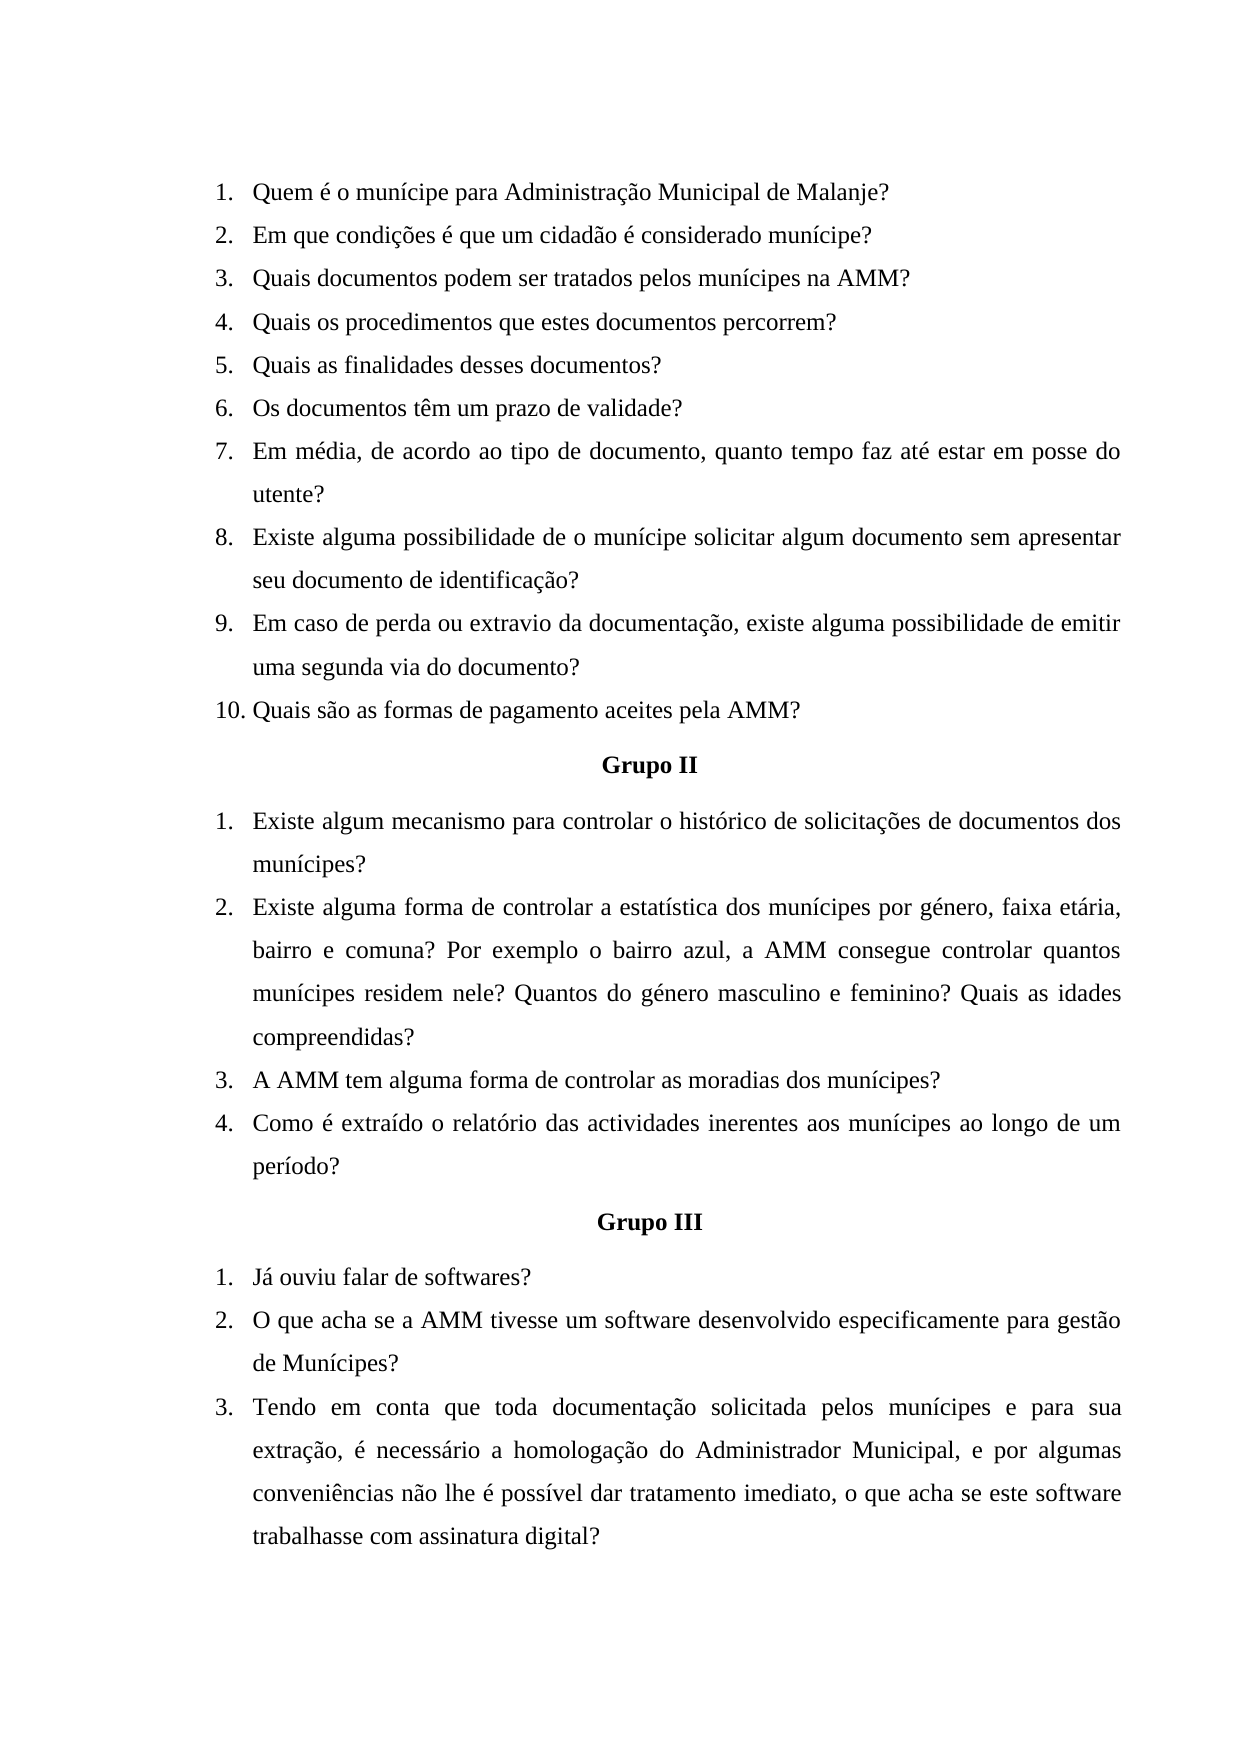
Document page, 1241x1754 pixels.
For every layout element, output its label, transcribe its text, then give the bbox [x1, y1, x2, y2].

list Existe algum mecanismo para controlar o histórico de solicitações de documentos dos munícipes? [215, 806, 1122, 878]
list Em caso de perda ou extravio da documentação, existe alguma possibilidade de emitir uma segunda via do documento? [215, 608, 1122, 680]
list Quem é o munícipe para Administração Municipal de Malanje? [215, 177, 1122, 206]
list Como é extraído o relatório das actividades inerentes aos munícipes ao longo de um período? [215, 1108, 1122, 1180]
list Os documentos têm um prazo de validade? [215, 393, 1122, 422]
list Quais documentos podem ser tratados pelos munícipes na AMM? [215, 263, 1122, 292]
list Em média, de acordo ao tipo de documento, quanto tempo faz até estar em posse do utente? [215, 436, 1122, 508]
list Existe alguma possibilidade de o munícipe solicitar algum documento sem apresentar seu documento de identificação? [215, 522, 1122, 594]
list Quais são as formas de pagamento aceites pela AMM? [215, 695, 1122, 723]
text Grupo II [177, 750, 1122, 779]
list O que acha se a AMM tivesse um software desenvolvido especificamente para gestão de Munícipes? [215, 1305, 1122, 1377]
list Já ouviu falar de softwares? [215, 1262, 1122, 1291]
list Quais os procedimentos que estes documentos percorrem? [215, 307, 1122, 335]
list A AMM tem alguma forma de controlar as moradias dos munícipes? [215, 1065, 1122, 1093]
list Quais as finalidades desses documentos? [215, 350, 1122, 378]
text Grupo III [177, 1207, 1122, 1235]
list Tendo em conta que toda documentação solicitada pelos munícipes e para sua extração, é necessário a homologação do Administrador Municipal, e por algumas conveniências não lhe é possível dar tratamento imediato, o que acha se este software trabalhasse com assinatura digital? [215, 1392, 1122, 1550]
list Em que condições é que um cidadão é considerado munícipe? [215, 220, 1122, 249]
list Existe alguma forma de controlar a estatística dos munícipes por género, faixa etária, bairro e comuna? Por exemplo o bairro azul, a AMM consegue controlar quantos munícipes residem nele? Quantos do género masculino e feminino? Quais as idades compreendidas? [215, 892, 1122, 1050]
